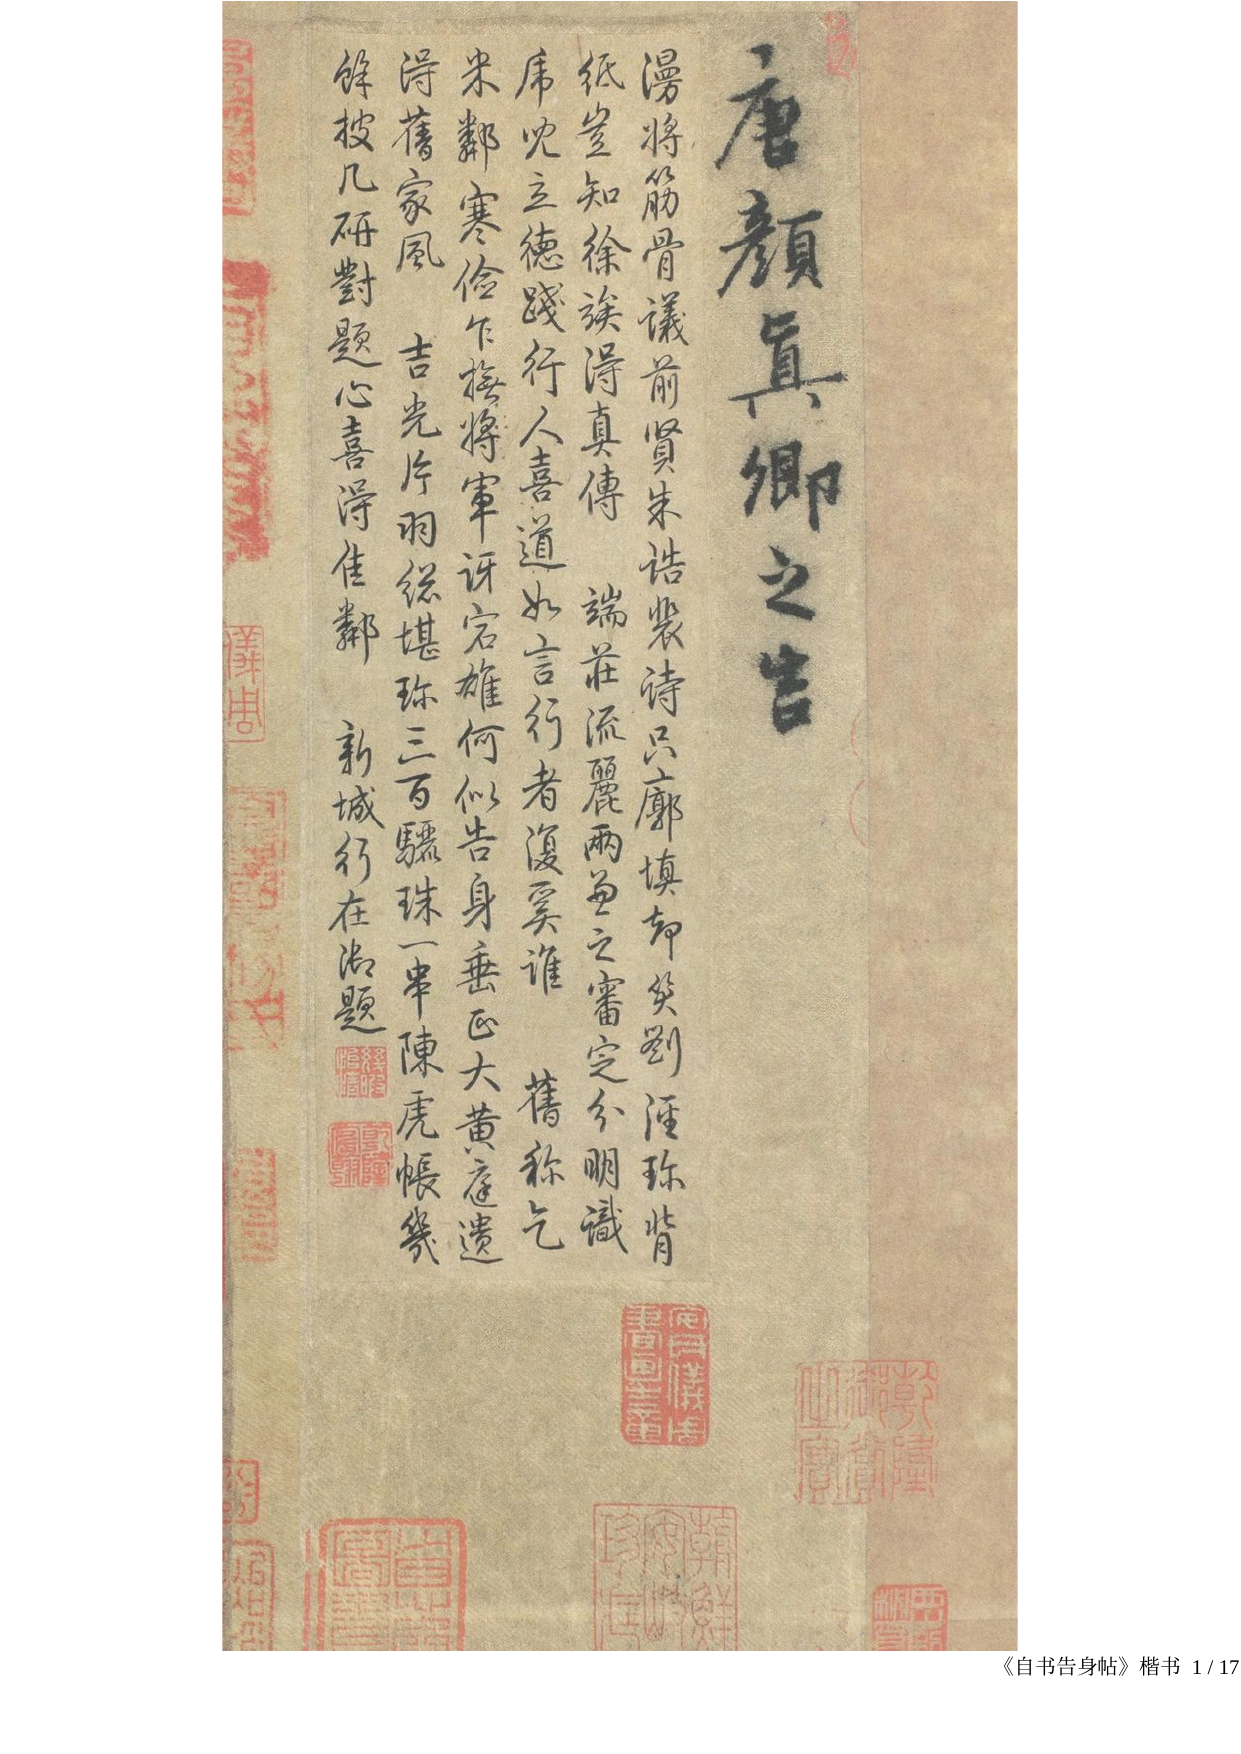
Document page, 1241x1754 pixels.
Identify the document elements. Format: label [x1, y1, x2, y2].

picture [222, 1, 1018, 1651]
